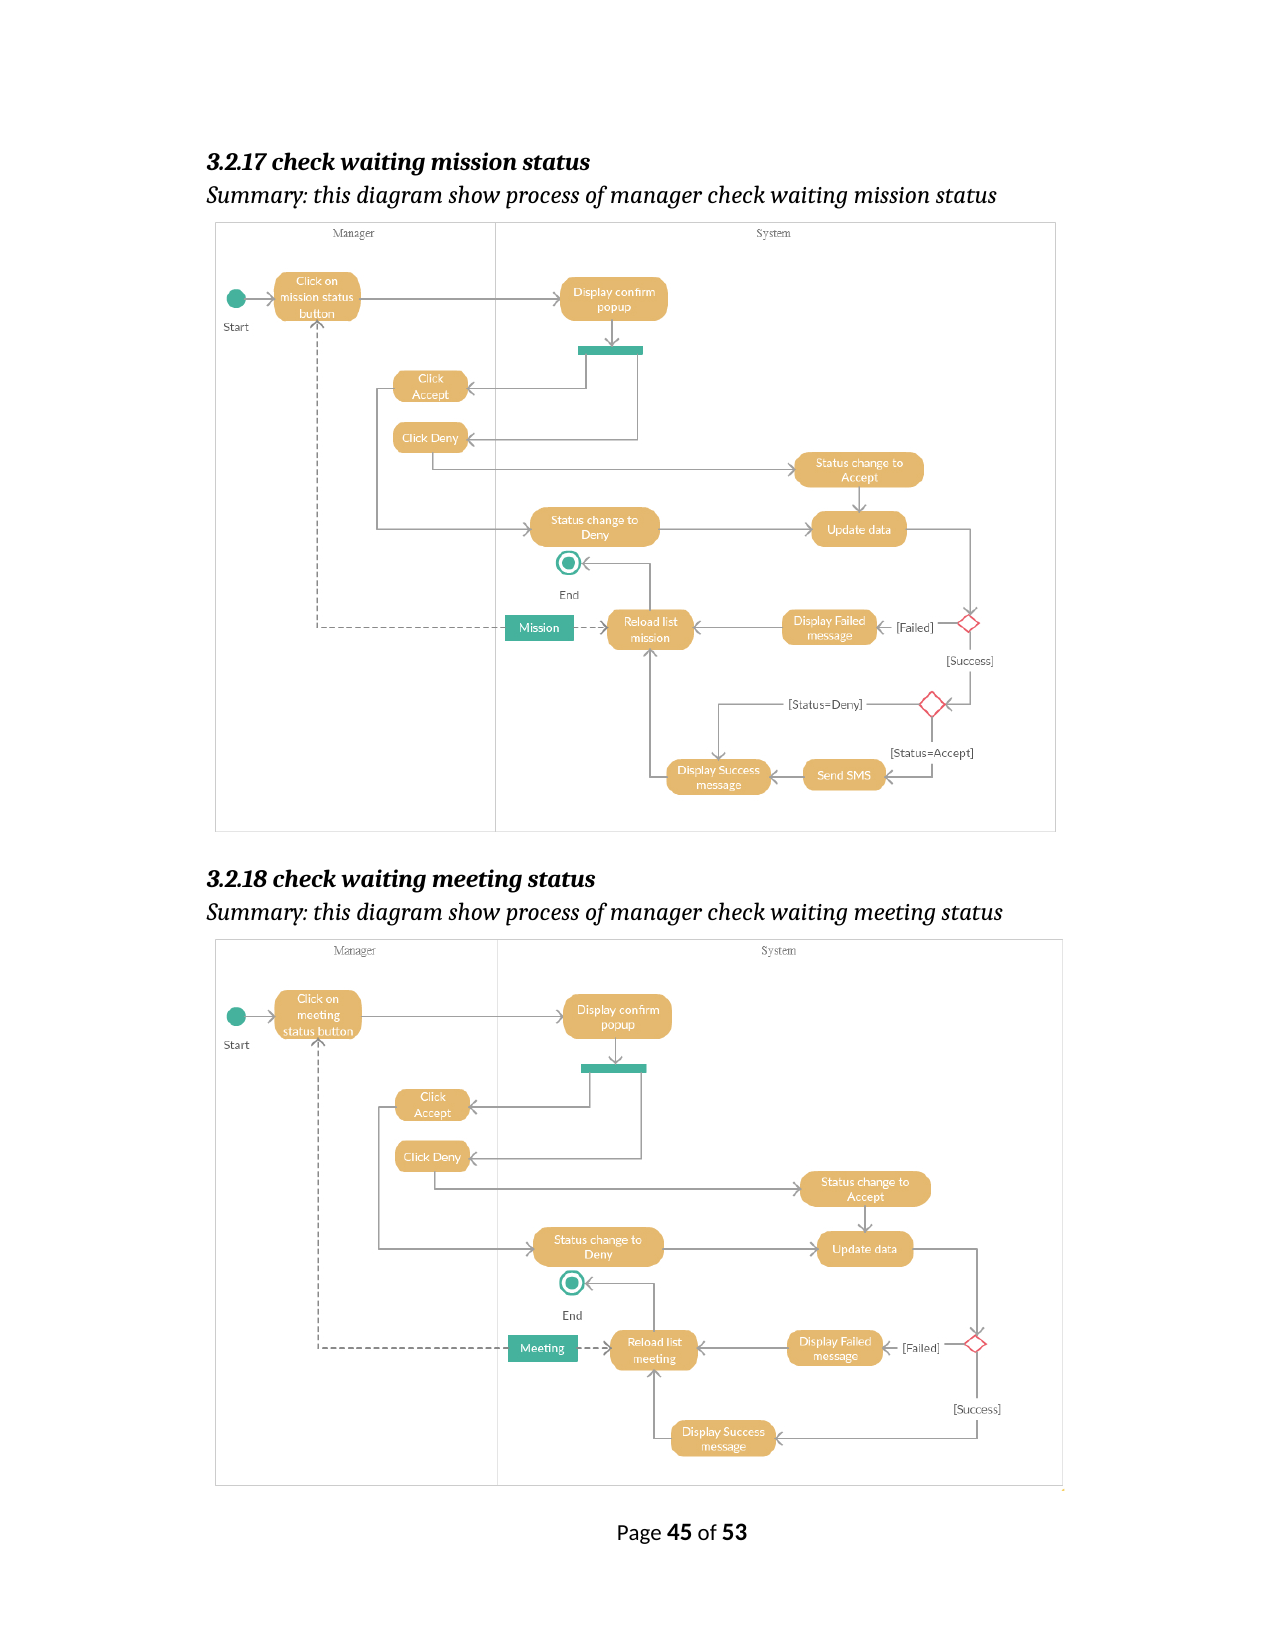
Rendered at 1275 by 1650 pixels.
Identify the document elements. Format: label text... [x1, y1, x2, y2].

text 3.2.17 check waiting mission status [207, 148, 1157, 176]
text Summary: this diagram show process of manager check waiting mission status [207, 181, 1157, 209]
picture [206, 931, 1065, 1491]
text Summary: this diagram show process of manager check waiting meeting status [207, 898, 1157, 927]
text 3.2.18 check waiting meeting status [207, 865, 1157, 894]
picture [206, 213, 1060, 840]
